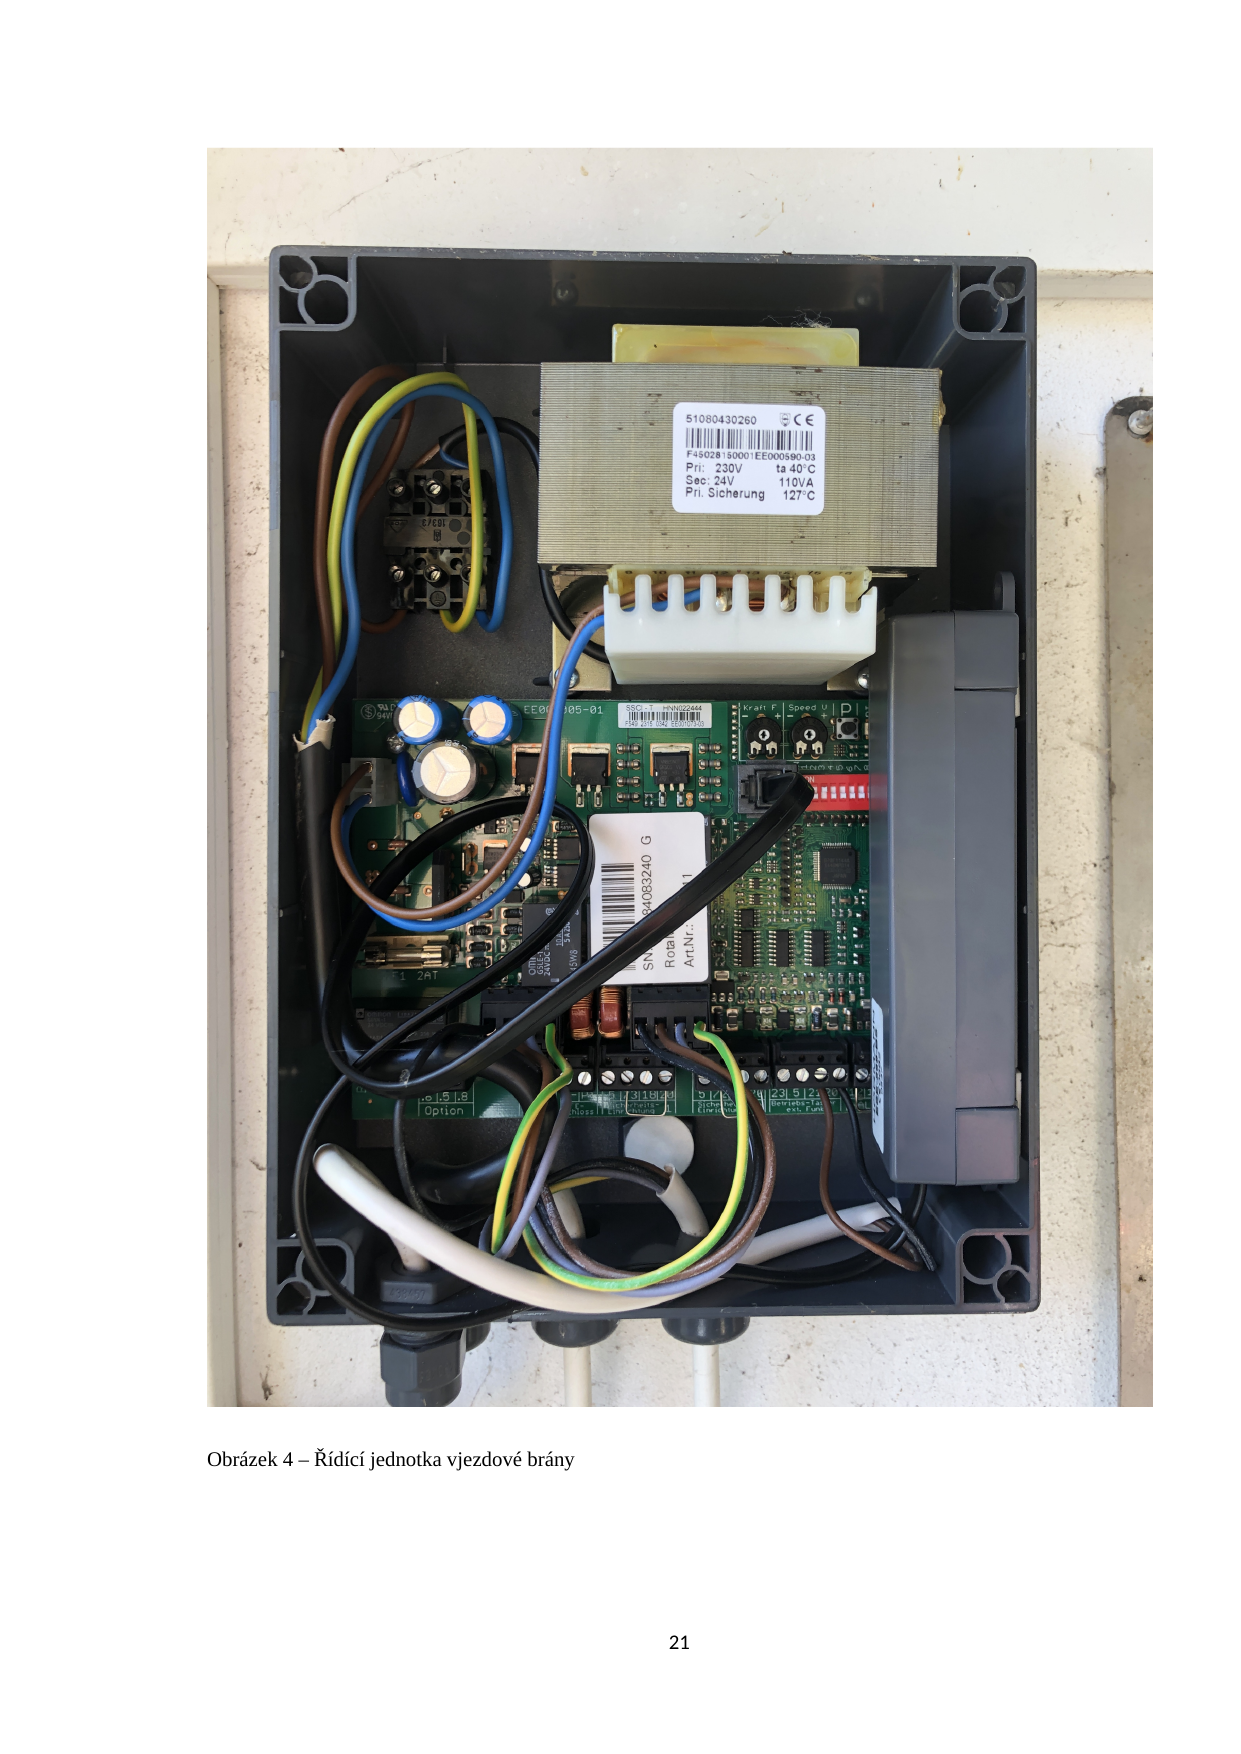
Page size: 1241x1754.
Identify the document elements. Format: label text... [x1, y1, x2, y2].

picture [208, 149, 1153, 1406]
